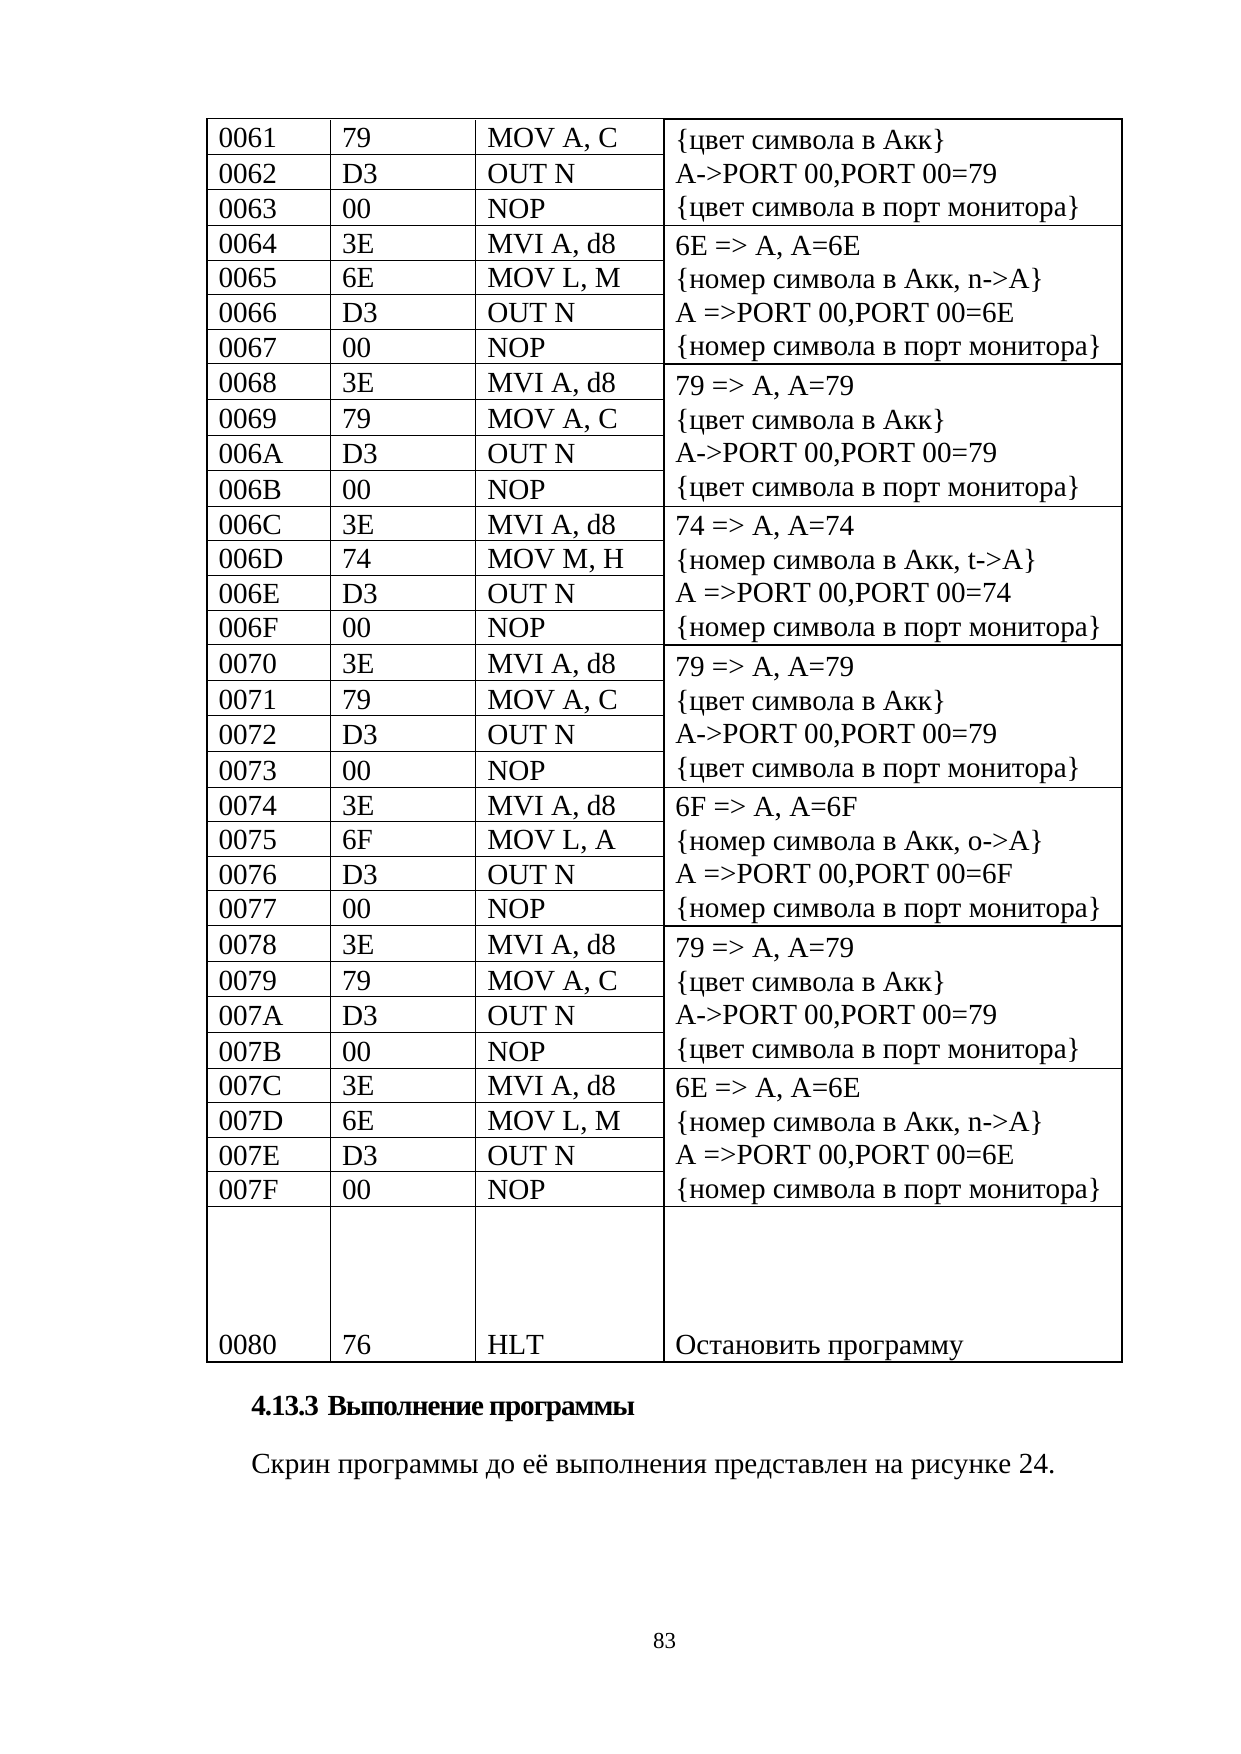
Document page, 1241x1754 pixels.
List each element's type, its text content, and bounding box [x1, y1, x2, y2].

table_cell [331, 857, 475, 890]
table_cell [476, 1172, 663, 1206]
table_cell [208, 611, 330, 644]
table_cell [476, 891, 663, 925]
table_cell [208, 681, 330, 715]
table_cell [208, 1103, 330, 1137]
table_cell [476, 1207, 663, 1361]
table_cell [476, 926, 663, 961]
text Скрин программы до её выполнения представлен на рисунке 24. [177, 1447, 1152, 1480]
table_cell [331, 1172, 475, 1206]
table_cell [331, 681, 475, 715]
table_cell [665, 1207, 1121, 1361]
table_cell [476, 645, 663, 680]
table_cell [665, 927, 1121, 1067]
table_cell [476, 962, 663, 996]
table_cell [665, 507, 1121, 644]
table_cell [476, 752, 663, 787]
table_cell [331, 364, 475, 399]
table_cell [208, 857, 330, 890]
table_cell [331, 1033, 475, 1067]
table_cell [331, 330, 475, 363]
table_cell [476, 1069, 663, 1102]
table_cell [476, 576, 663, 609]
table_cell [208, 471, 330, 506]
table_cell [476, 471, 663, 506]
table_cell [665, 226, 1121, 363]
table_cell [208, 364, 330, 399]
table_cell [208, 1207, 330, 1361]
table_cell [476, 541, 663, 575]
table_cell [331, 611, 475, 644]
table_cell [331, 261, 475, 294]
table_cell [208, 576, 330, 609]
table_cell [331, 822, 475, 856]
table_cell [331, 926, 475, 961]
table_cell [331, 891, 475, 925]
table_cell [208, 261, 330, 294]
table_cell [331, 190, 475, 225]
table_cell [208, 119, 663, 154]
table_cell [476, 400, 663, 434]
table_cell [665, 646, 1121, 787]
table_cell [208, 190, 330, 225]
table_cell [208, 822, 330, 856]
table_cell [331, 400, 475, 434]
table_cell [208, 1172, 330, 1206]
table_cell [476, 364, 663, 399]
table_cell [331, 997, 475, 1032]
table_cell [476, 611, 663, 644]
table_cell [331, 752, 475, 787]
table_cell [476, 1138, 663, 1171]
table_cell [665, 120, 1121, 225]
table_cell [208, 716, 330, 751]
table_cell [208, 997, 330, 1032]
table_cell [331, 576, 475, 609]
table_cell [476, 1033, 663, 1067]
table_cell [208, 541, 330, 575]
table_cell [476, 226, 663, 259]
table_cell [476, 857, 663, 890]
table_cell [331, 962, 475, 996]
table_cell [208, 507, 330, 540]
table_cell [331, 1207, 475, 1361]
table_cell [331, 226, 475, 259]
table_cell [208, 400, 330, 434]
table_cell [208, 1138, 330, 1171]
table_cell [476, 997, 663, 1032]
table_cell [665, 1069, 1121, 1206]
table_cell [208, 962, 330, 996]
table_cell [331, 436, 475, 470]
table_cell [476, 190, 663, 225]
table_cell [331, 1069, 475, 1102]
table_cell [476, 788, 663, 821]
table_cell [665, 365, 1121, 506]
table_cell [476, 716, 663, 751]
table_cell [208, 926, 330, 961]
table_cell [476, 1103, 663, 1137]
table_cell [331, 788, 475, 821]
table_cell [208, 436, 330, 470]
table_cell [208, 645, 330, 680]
title 4.13.3 Выполнение программы [177, 1388, 1152, 1422]
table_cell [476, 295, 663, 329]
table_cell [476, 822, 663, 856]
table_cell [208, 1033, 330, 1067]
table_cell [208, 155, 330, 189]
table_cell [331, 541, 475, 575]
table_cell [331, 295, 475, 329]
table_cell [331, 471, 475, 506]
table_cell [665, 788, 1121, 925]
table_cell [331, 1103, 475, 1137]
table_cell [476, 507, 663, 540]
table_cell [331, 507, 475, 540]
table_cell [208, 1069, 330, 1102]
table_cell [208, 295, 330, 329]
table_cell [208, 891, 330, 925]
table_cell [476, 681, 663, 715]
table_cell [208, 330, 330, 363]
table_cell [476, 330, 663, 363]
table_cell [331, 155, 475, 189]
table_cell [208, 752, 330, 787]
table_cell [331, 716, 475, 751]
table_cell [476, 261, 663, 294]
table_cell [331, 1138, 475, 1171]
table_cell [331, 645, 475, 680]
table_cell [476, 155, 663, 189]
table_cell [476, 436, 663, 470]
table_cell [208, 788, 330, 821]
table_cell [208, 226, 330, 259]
